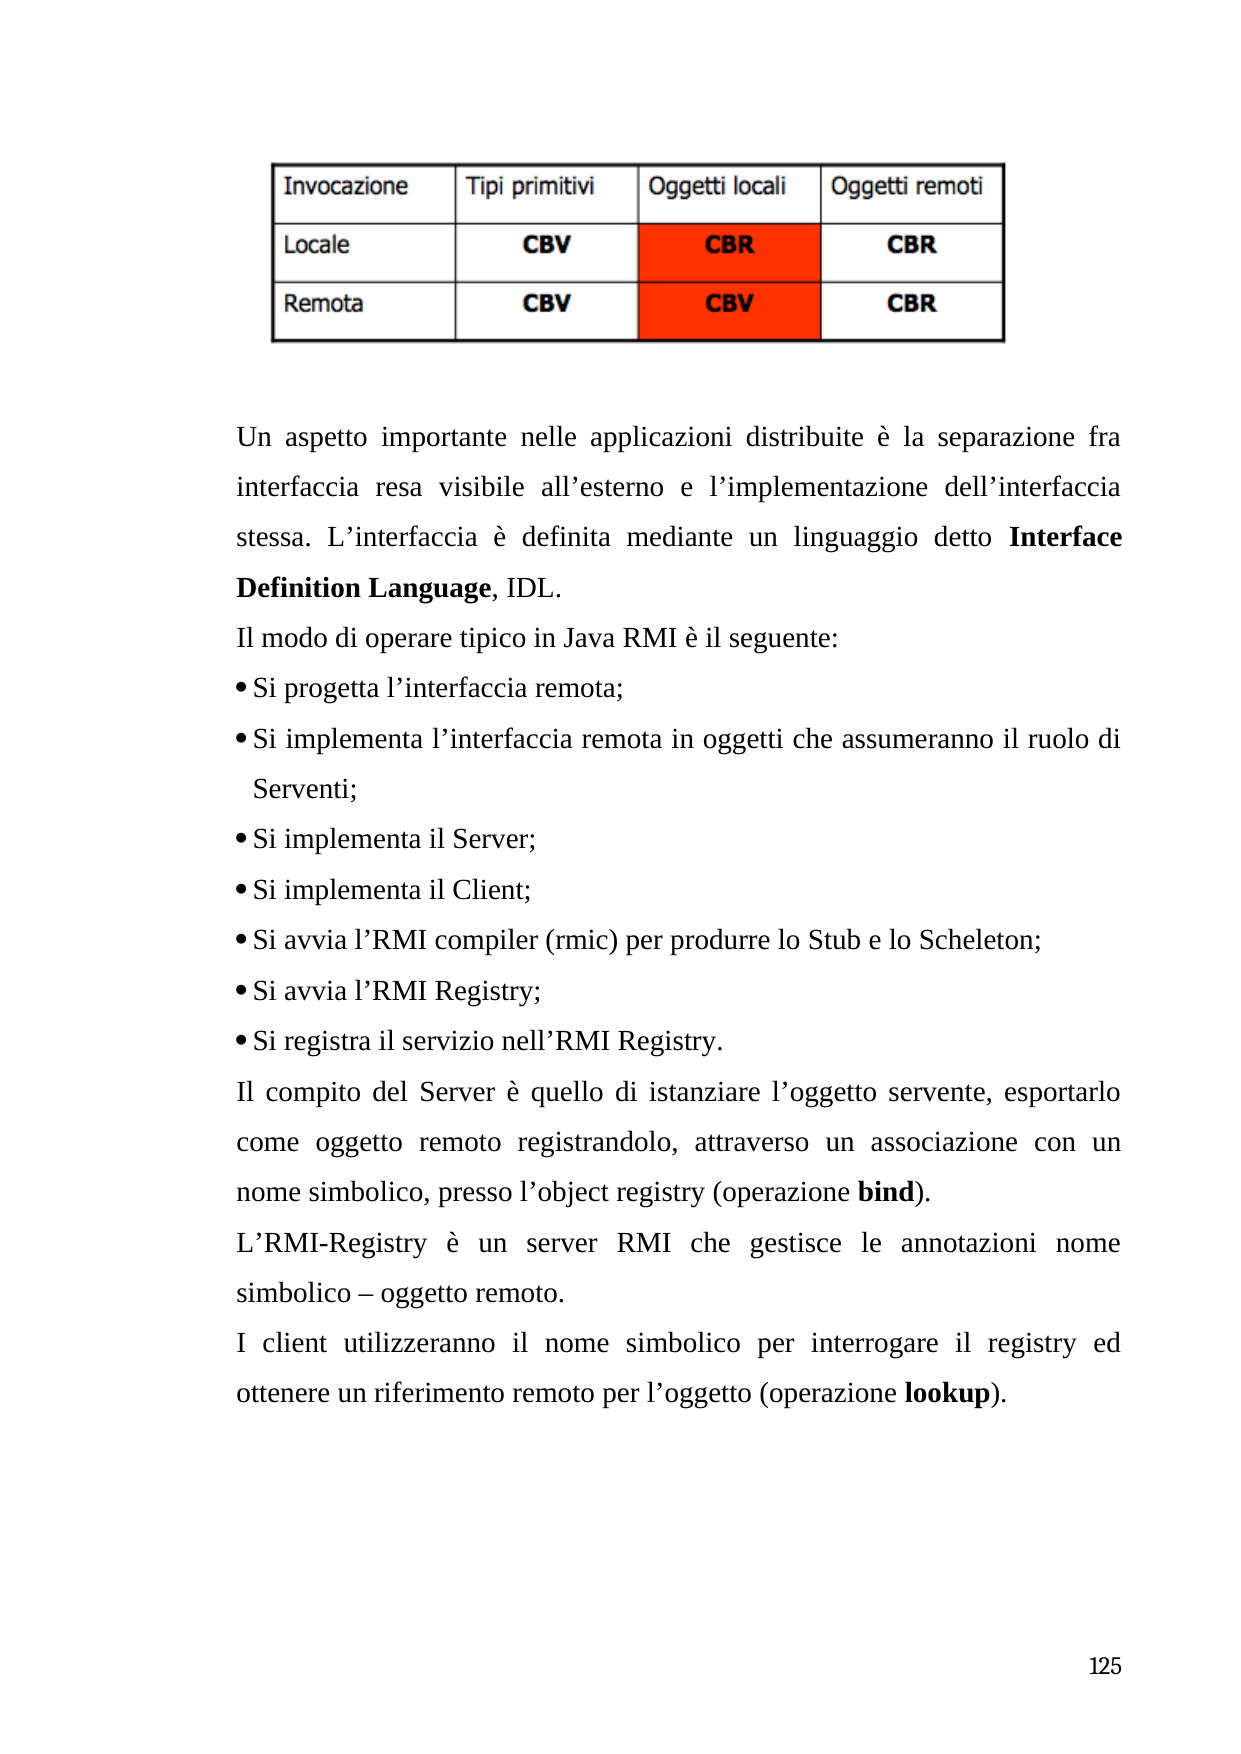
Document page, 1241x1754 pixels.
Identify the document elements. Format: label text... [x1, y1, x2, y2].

text Il modo di operare tipico in Java RMI è il seguente: [236, 620, 1122, 654]
text L’RMI-Registry è un server RMI che gestisce le annotazioni nome simbolico – oggetto remoto. [236, 1225, 1122, 1308]
picture [246, 147, 1053, 355]
list Si implementa il Client; [236, 872, 1122, 906]
list Si registra il servizio nell’RMI Registry. [236, 1023, 1122, 1057]
text I client utilizzeranno il nome simbolico per interrogare il registry ed ottenere un riferimento remoto per l’oggetto (operazione lookup). [236, 1325, 1122, 1409]
text Un aspetto importante nelle applicazioni distribuite è la separazione fra interfaccia resa visibile all’esterno e l’implementazione dell’interfaccia stessa. L’interfaccia è definita mediante un linguaggio detto Interface Definition Language, IDL. [236, 419, 1122, 603]
text Il compito del Server è quello di istanziare l’oggetto servente, esportarlo come oggetto remoto registrandolo, attraverso un associazione con un nome simbolico, presso l’object registry (operazione bind). [236, 1074, 1122, 1208]
list Si progetta l’interfaccia remota; [236, 671, 1122, 704]
list Si implementa l’interfaccia remota in oggetti che assumeranno il ruolo di Serventi; [236, 721, 1122, 805]
list Si implementa il Server; [236, 822, 1122, 855]
list Si avvia l’RMI compiler (rmic) per produrre lo Stub e lo Scheleton; [236, 922, 1122, 956]
list Si avvia l’RMI Registry; [236, 973, 1122, 1007]
